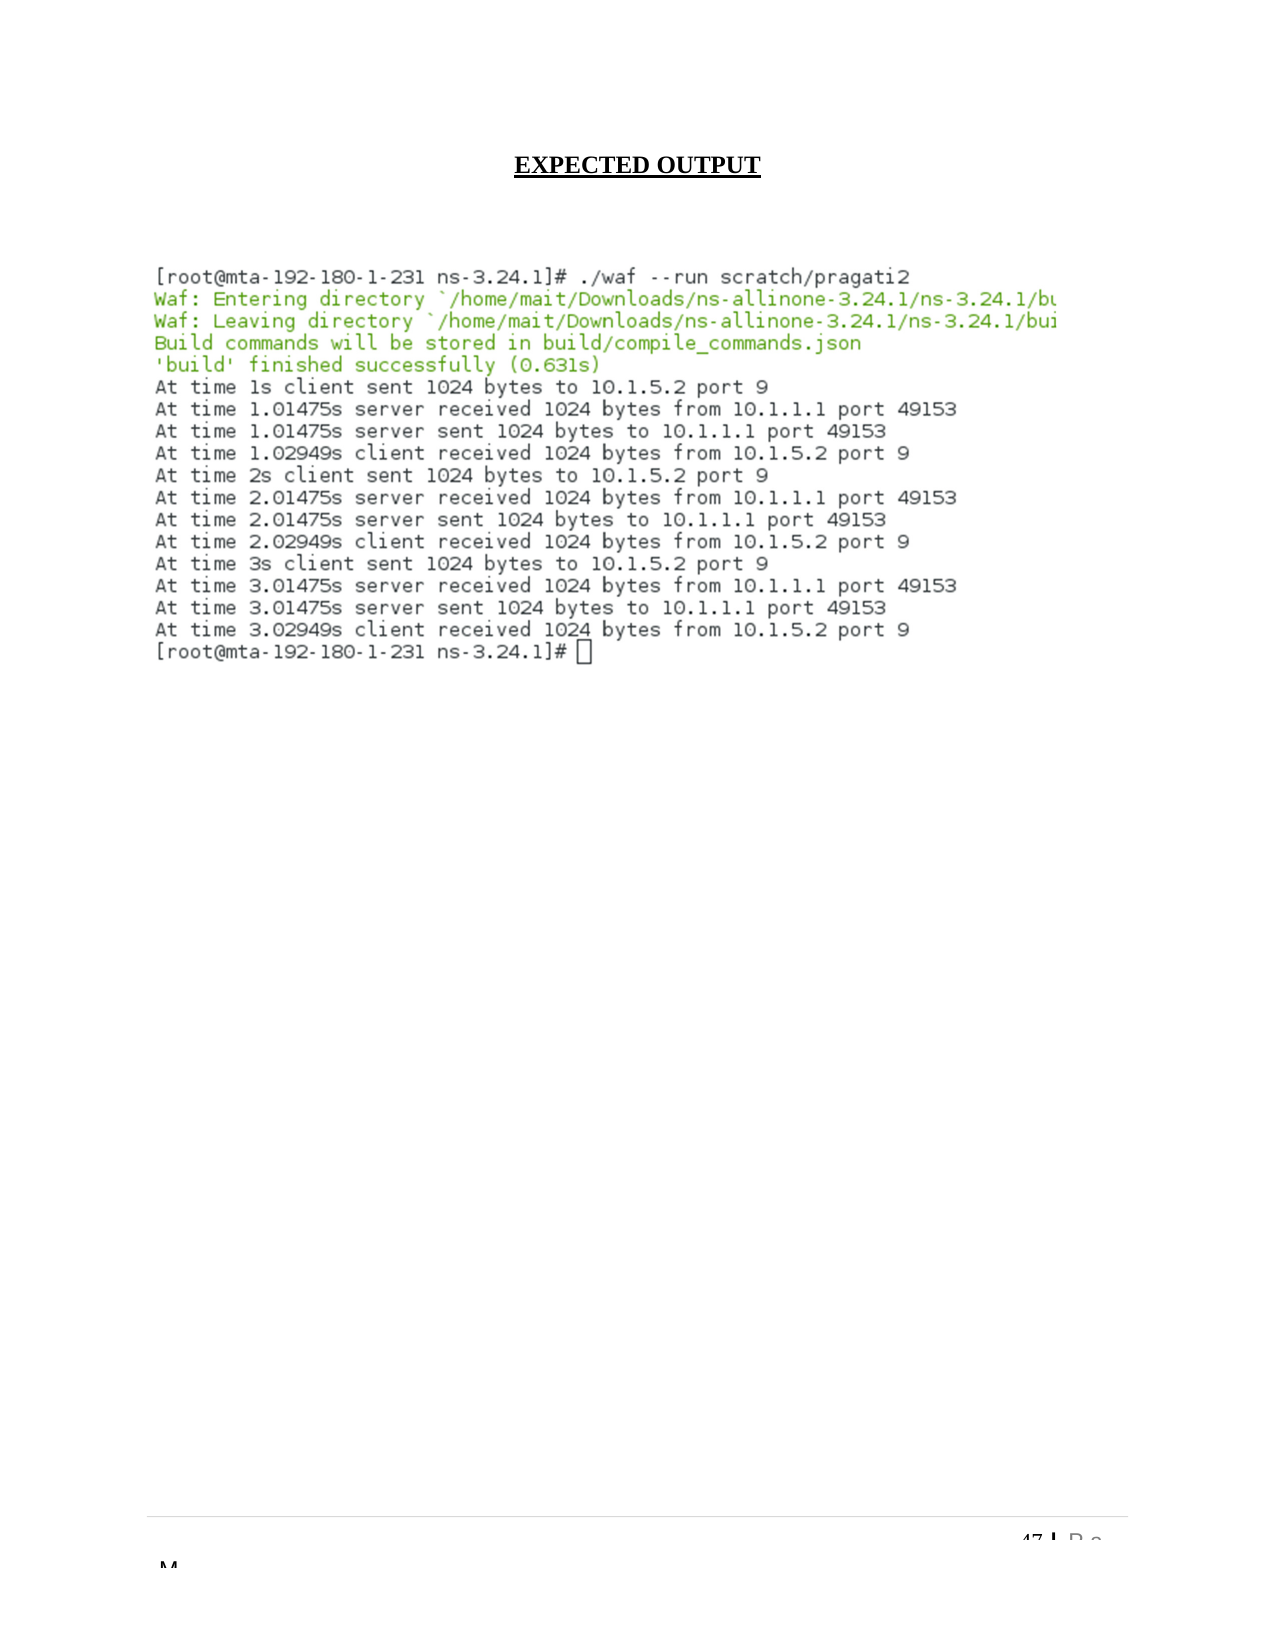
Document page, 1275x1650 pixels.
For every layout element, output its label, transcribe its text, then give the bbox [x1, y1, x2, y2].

picture [152, 221, 1057, 728]
text EXPECTED OUTPUT [348, 150, 927, 179]
